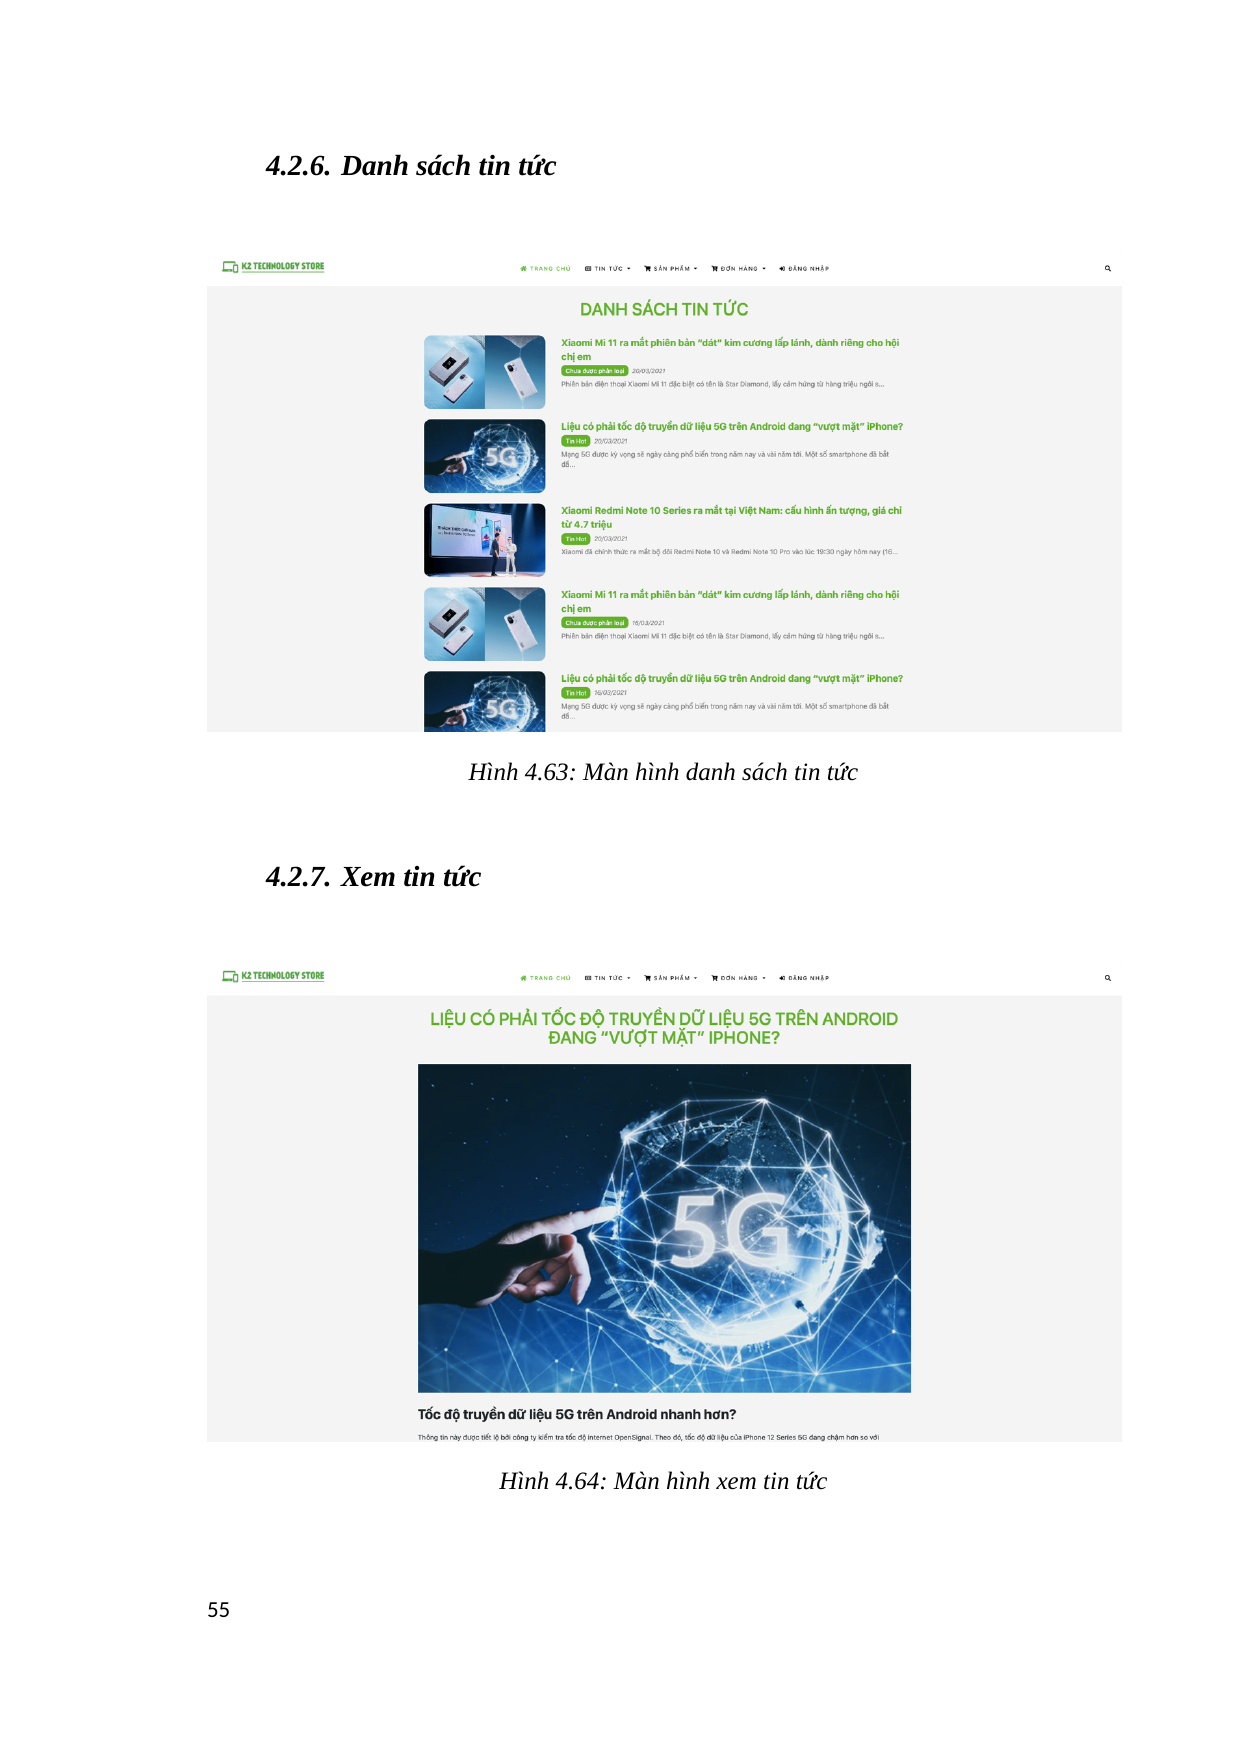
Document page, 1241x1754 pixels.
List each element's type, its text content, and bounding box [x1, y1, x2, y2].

picture [206, 961, 1123, 1442]
picture [206, 251, 1123, 732]
subtitle Danh sách tin tức [266, 148, 1122, 181]
subtitle Xem tin tức [266, 859, 1122, 893]
